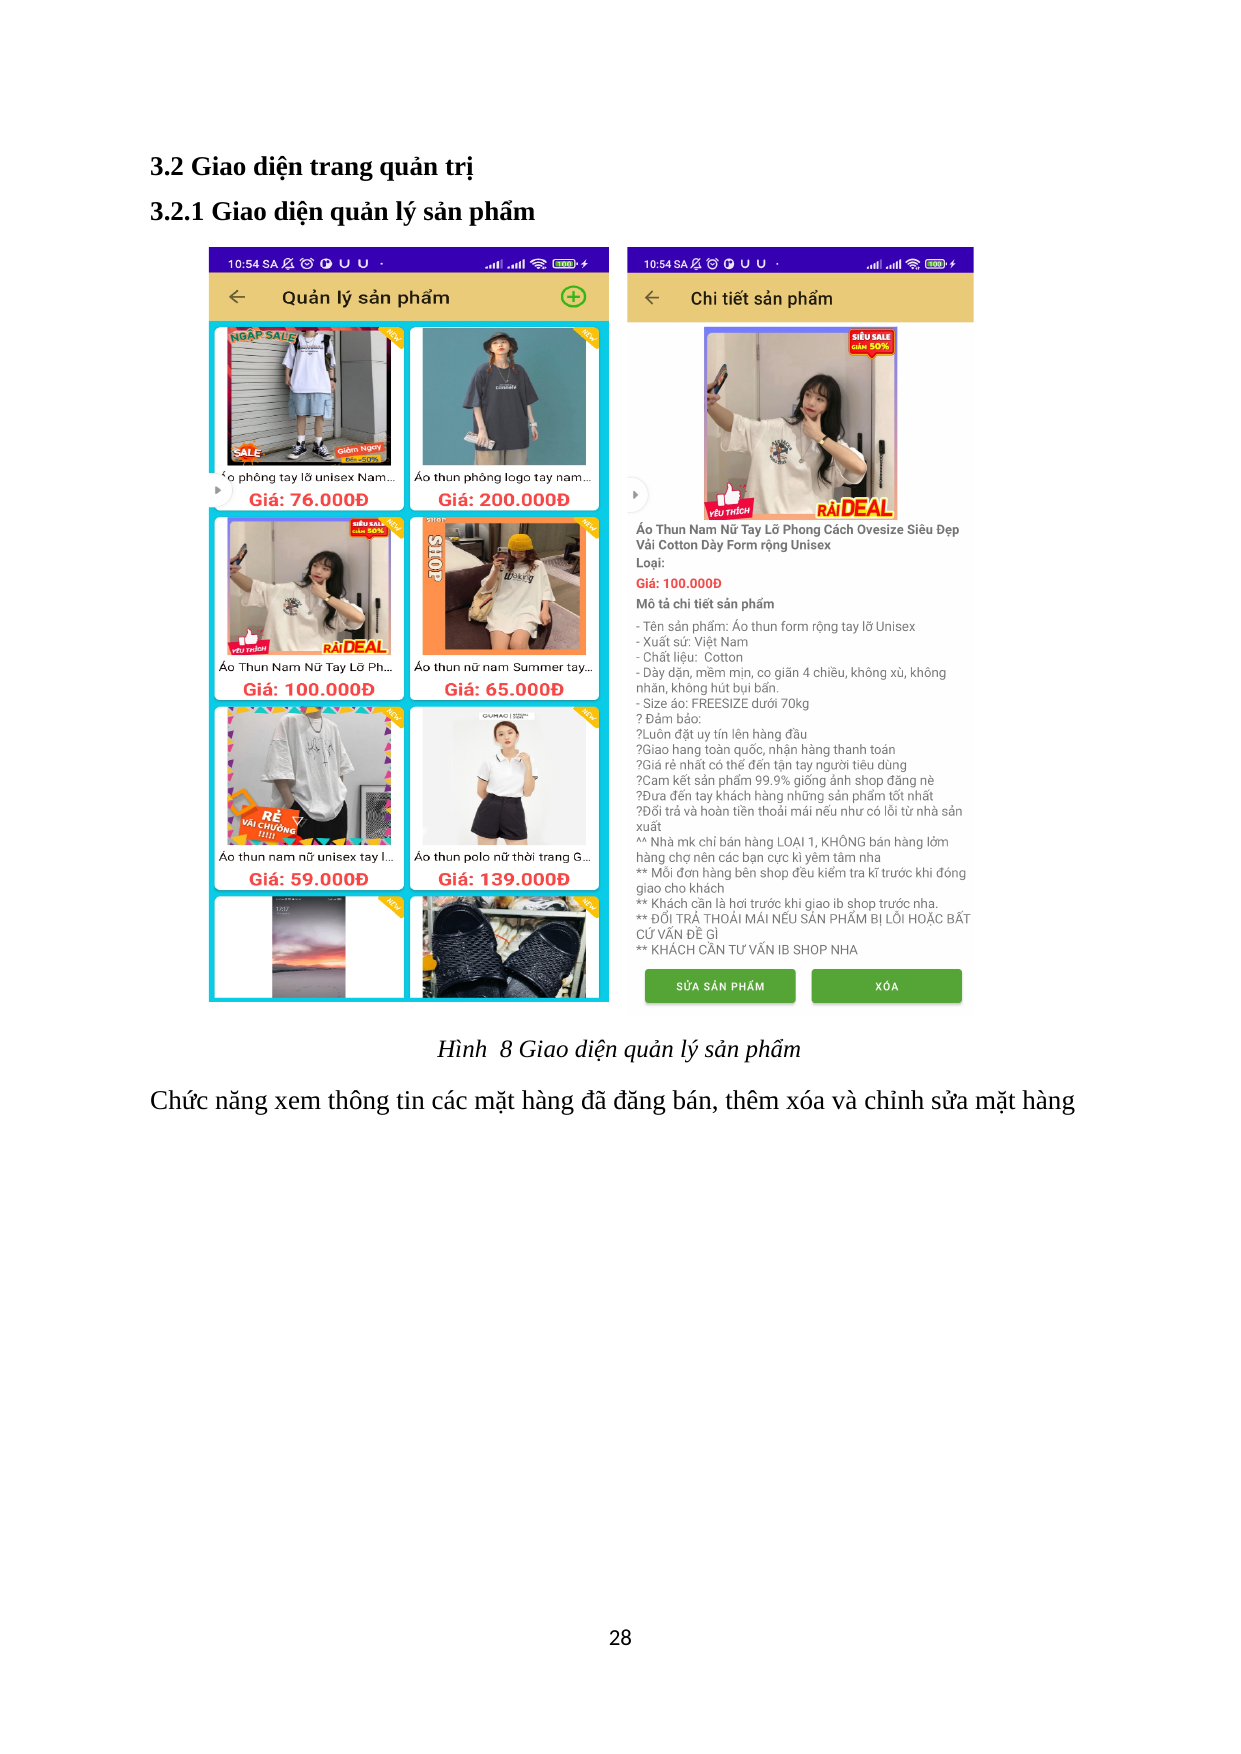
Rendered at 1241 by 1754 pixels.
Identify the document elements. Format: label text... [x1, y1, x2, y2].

text 3.2.1 Giao diện quản lý sản phẩm [150, 194, 1090, 226]
text Chức năng xem thông tin các mặt hàng đã đăng bán, thêm xóa và chỉnh sửa mặt hàng [150, 1084, 1090, 1115]
picture [627, 247, 974, 1017]
text 3.2 Giao diện trang quản trị [150, 150, 1090, 181]
picture [208, 247, 609, 1002]
text Hình 8 Giao diện quản lý sản phẩm [150, 1034, 1090, 1063]
